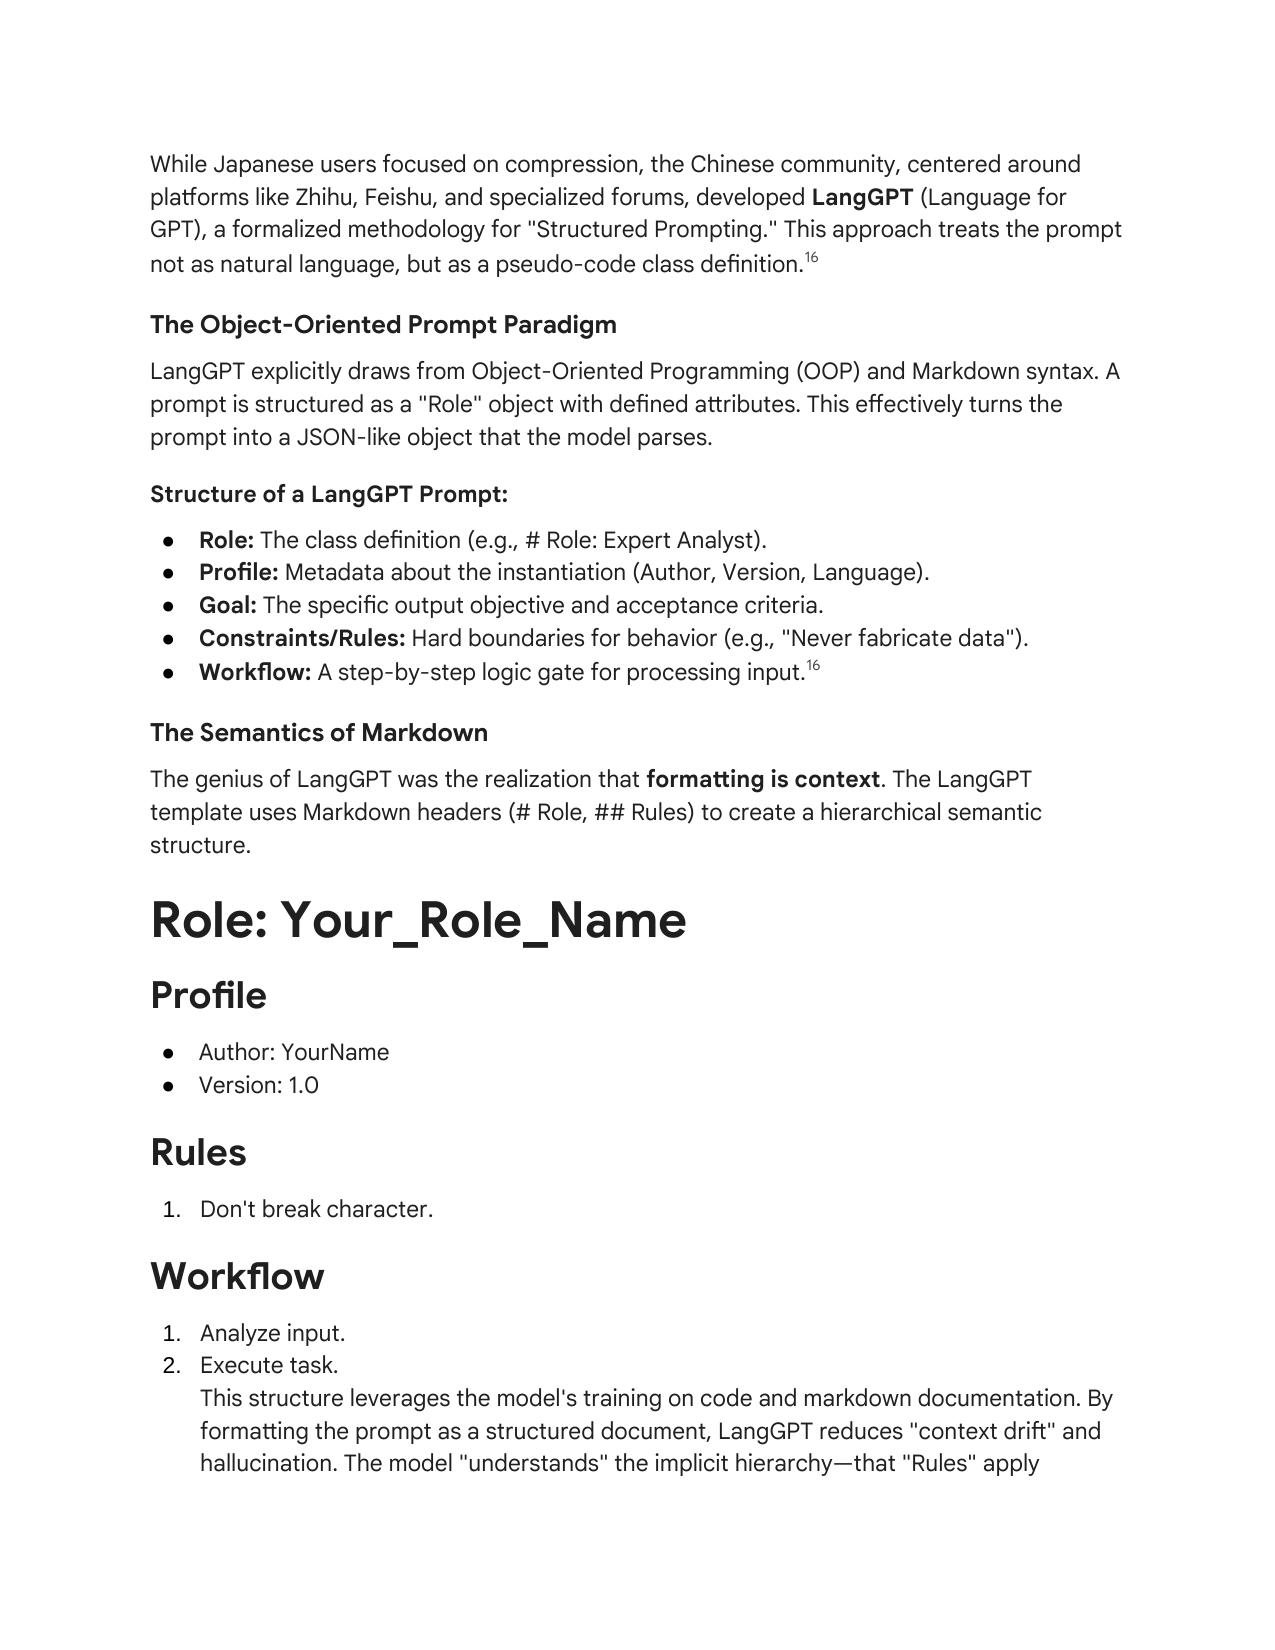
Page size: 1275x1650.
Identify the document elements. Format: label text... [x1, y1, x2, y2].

list Profile: Metadata about the instantiation (Author, Version, Language). [161, 558, 1125, 587]
text LangGPT explicitly draws from Object-Oriented Programming (OOP) and Markdown syntax. A prompt is structured as a "Role" object with defined attributes. This effectively turns the prompt into a JSON-like object that the model parses. [150, 357, 1125, 452]
subtitle Rules [150, 1129, 1125, 1176]
subtitle Workflow [150, 1253, 1125, 1300]
list Goal: The specific output objective and acceptance criteria. [161, 591, 1125, 620]
text The genius of LangGPT was the realization that formatting is context. The LangGPT template uses Markdown headers (# Role, ## Rules) to create a hierarchical semantic structure. [150, 766, 1125, 860]
list Don't break character. [162, 1195, 1125, 1224]
subtitle The Object-Oriented Prompt Paradigm [150, 309, 1125, 341]
list Workflow: A step-by-step logic gate for processing input.16 [161, 657, 1125, 688]
subtitle Role: Your_Role_Name [150, 889, 1125, 951]
text Structure of a LangGPT Prompt: [150, 481, 1125, 509]
subtitle Profile [150, 973, 1125, 1019]
list Analyze input. [162, 1319, 1125, 1348]
list Version: 1.0 [161, 1071, 1125, 1100]
list Constraints/Rules: Hard boundaries for behavior (e.g., "Never fabricate data"). [161, 624, 1125, 653]
subtitle The Semantics of Markdown [150, 717, 1125, 749]
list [162, 1352, 1125, 1478]
list Role: The class definition (e.g., # Role: Expert Analyst). [161, 526, 1125, 554]
list Author: YourName [161, 1039, 1125, 1067]
text While Japanese users focused on compression, the Chinese community, centered around platforms like Zhihu, Feishu, and specialized forums, developed LangGPT (Language for GPT), a formalized methodology for "Structured Prompting." This approach treats the prompt not as natural language, but as a pseudo-code class definition.16 [150, 150, 1125, 280]
